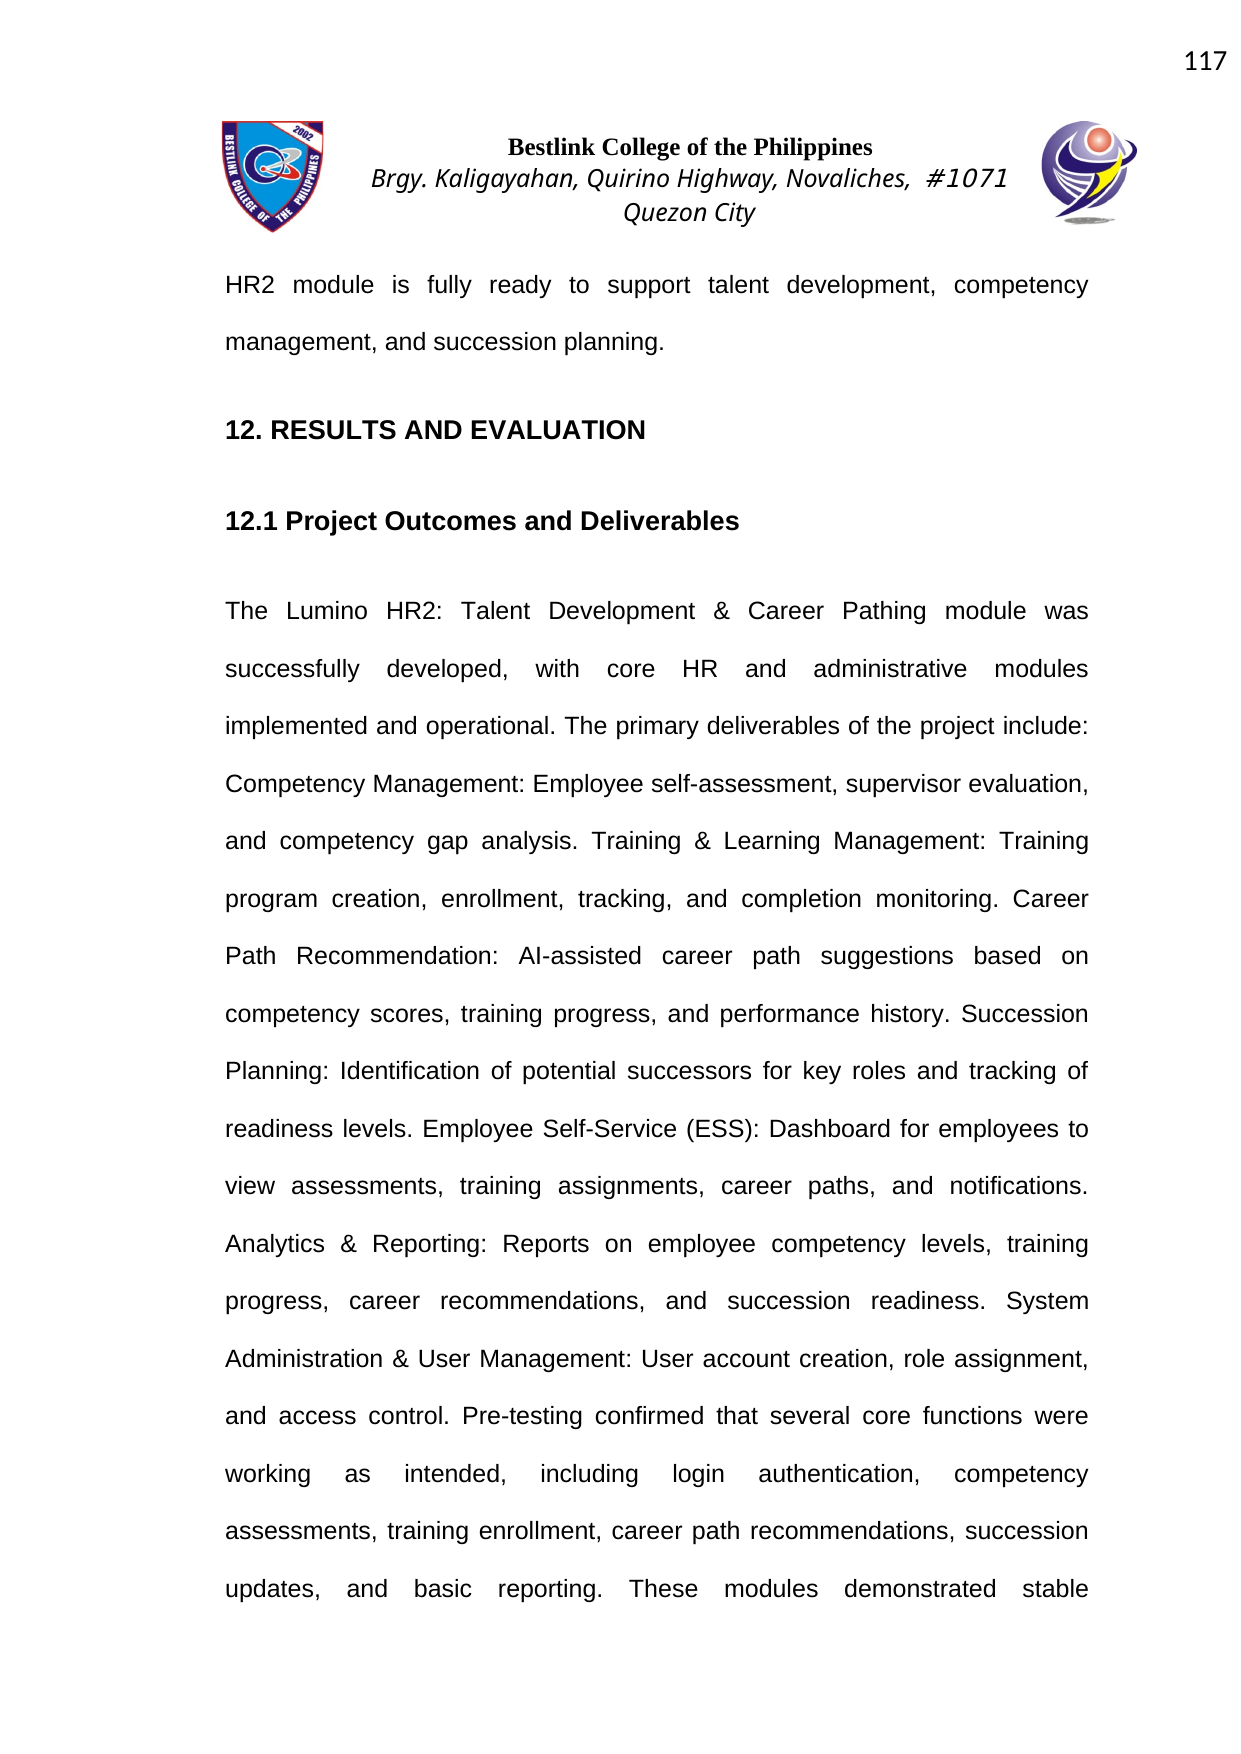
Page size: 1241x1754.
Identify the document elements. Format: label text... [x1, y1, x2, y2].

text 12. RESULTS AND EVALUATION [225, 414, 1090, 445]
picture [221, 121, 324, 233]
picture [1041, 121, 1137, 225]
text 12.1 Project Outcomes and Deliverables [225, 505, 1090, 536]
